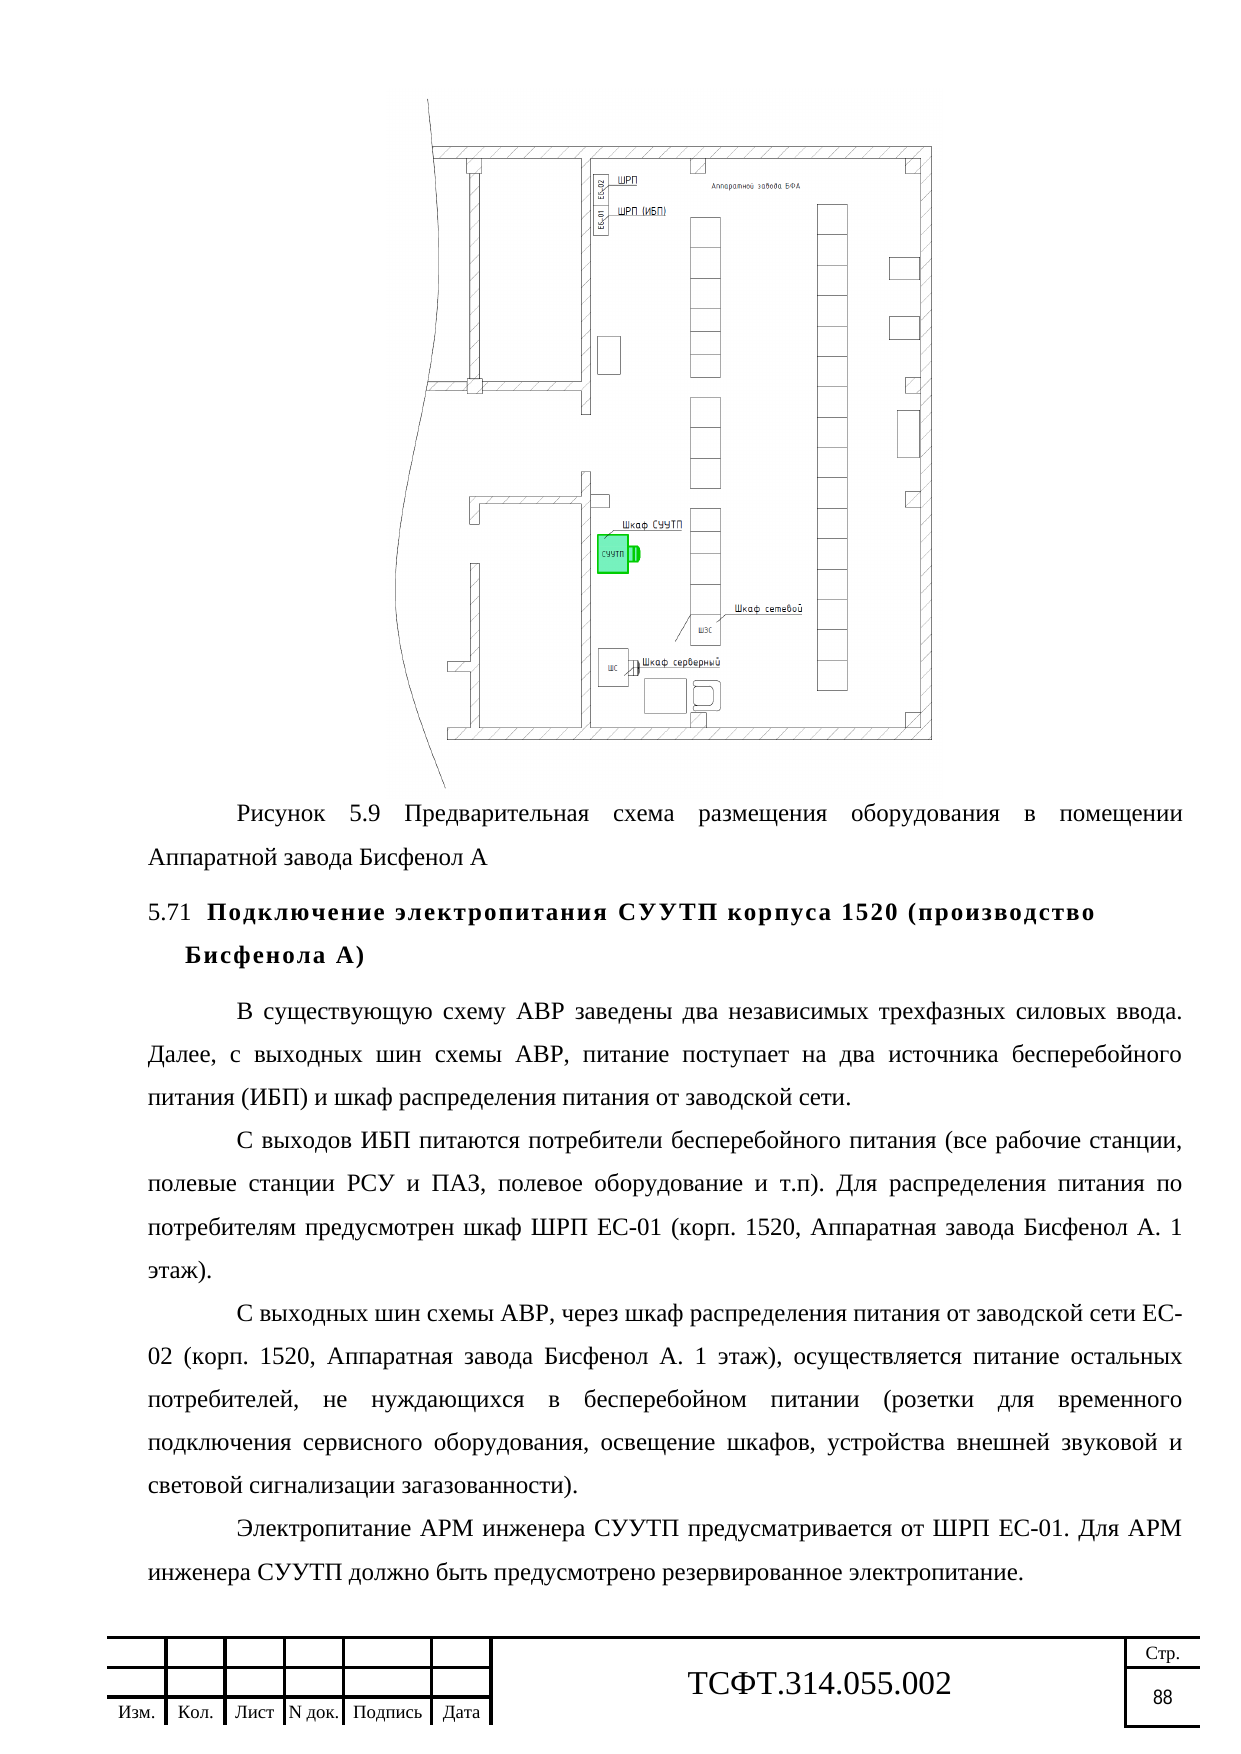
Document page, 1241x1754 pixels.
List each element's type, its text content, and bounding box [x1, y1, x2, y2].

text В существующую схему АВР заведены два независимых трехфазных силовых ввода. Далее, с выходных шин схемы АВР, питание поступает на два источника бесперебойного питания (ИБП) и шкаф распределения питания от заводской сети. [148, 996, 1183, 1111]
text Рисунок 5. Предварительная схема размещения оборудования в помещении Аппаратной завода Бисфенол А [148, 798, 1183, 870]
picture [386, 88, 943, 799]
text С выходных шин схемы АВР, через шкаф распределения питания от заводской сети EC-02 (корп. 1520, Аппаратная завода Бисфенол А. 1 этаж), осуществляется питание остальных потребителей, не нуждающихся в бесперебойном питании (розетки для временного подключения сервисного оборудования, освещение шкафов, устройства внешней звуковой и световой сигнализации загазованности). [148, 1298, 1183, 1499]
text С выходов ИБП питаются потребители бесперебойного питания (все рабочие станции, полевые станции РСУ и ПАЗ, полевое оборудование и т.п). Для распределения питания по потребителям предусмотрен шкаф ШРП EC-01 (корп. 1520, Аппаратная завода Бисфенол А. 1 этаж). [148, 1125, 1183, 1283]
text Электропитание АРМ инженера СУУТП предусматривается от ШРП EC-01. Для АРМ инженера СУУТП должно быть предусмотрено резервированное электропитание. [148, 1513, 1183, 1585]
subtitle Подключение электропитания [148, 897, 1181, 969]
